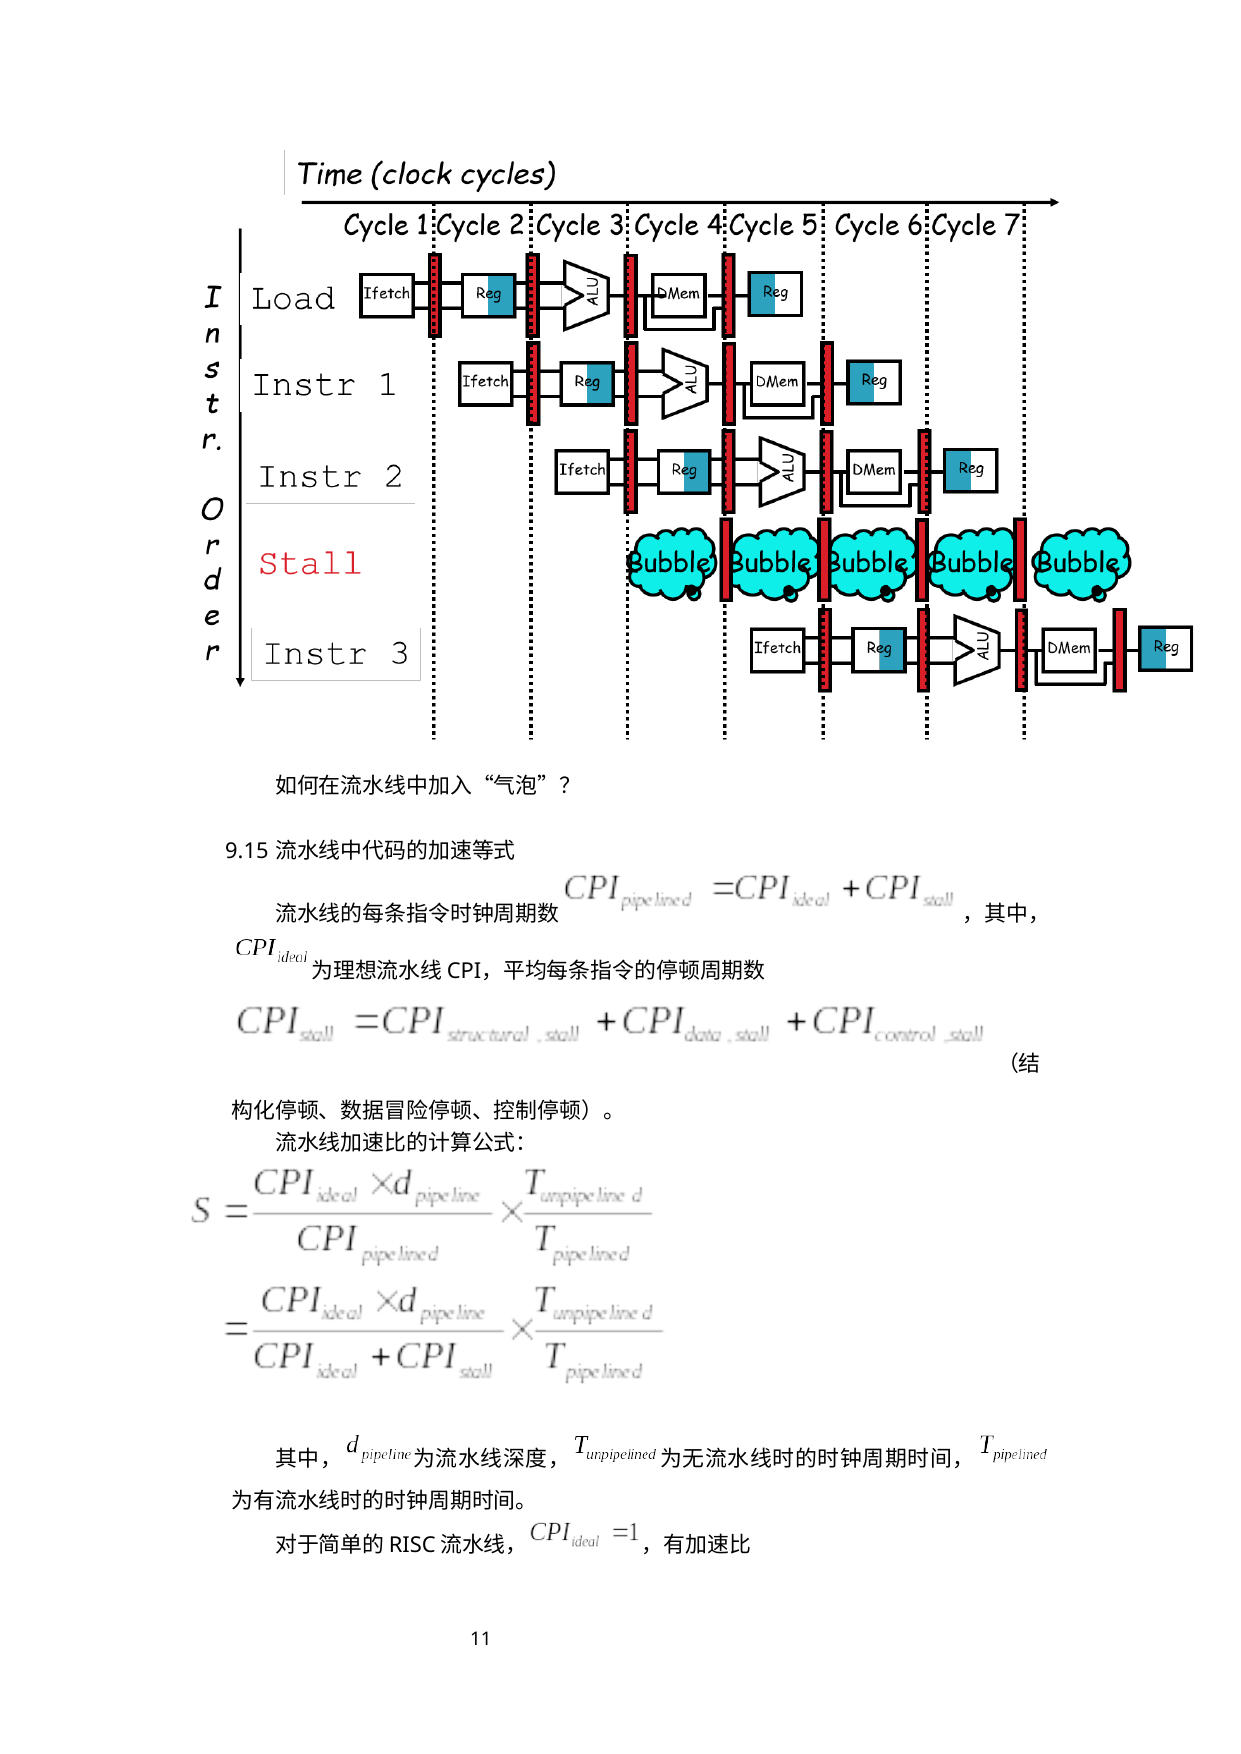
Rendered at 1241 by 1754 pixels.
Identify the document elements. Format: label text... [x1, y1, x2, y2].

list 流水线加速比的计算公式： [231, 1125, 1053, 1157]
list 对于简单的RISC流水线，，有加速比。 [231, 1515, 1053, 1580]
list 如何在流水线中加入“气泡”？ [231, 767, 1053, 800]
list 其中，为流水线深度，为无流水线时的时钟周期时间，为有流水线时的时钟周期时间。 [231, 1417, 1053, 1515]
list 流水线的每条指令时钟周期数，其中，为理想流水线CPI，平均每条指令的停顿周期数（结构化停顿、数据冒险停顿、控制停顿）。 [231, 865, 1053, 1125]
picture [187, 150, 1194, 740]
list 流水线中代码的加速等式 [225, 832, 1053, 865]
